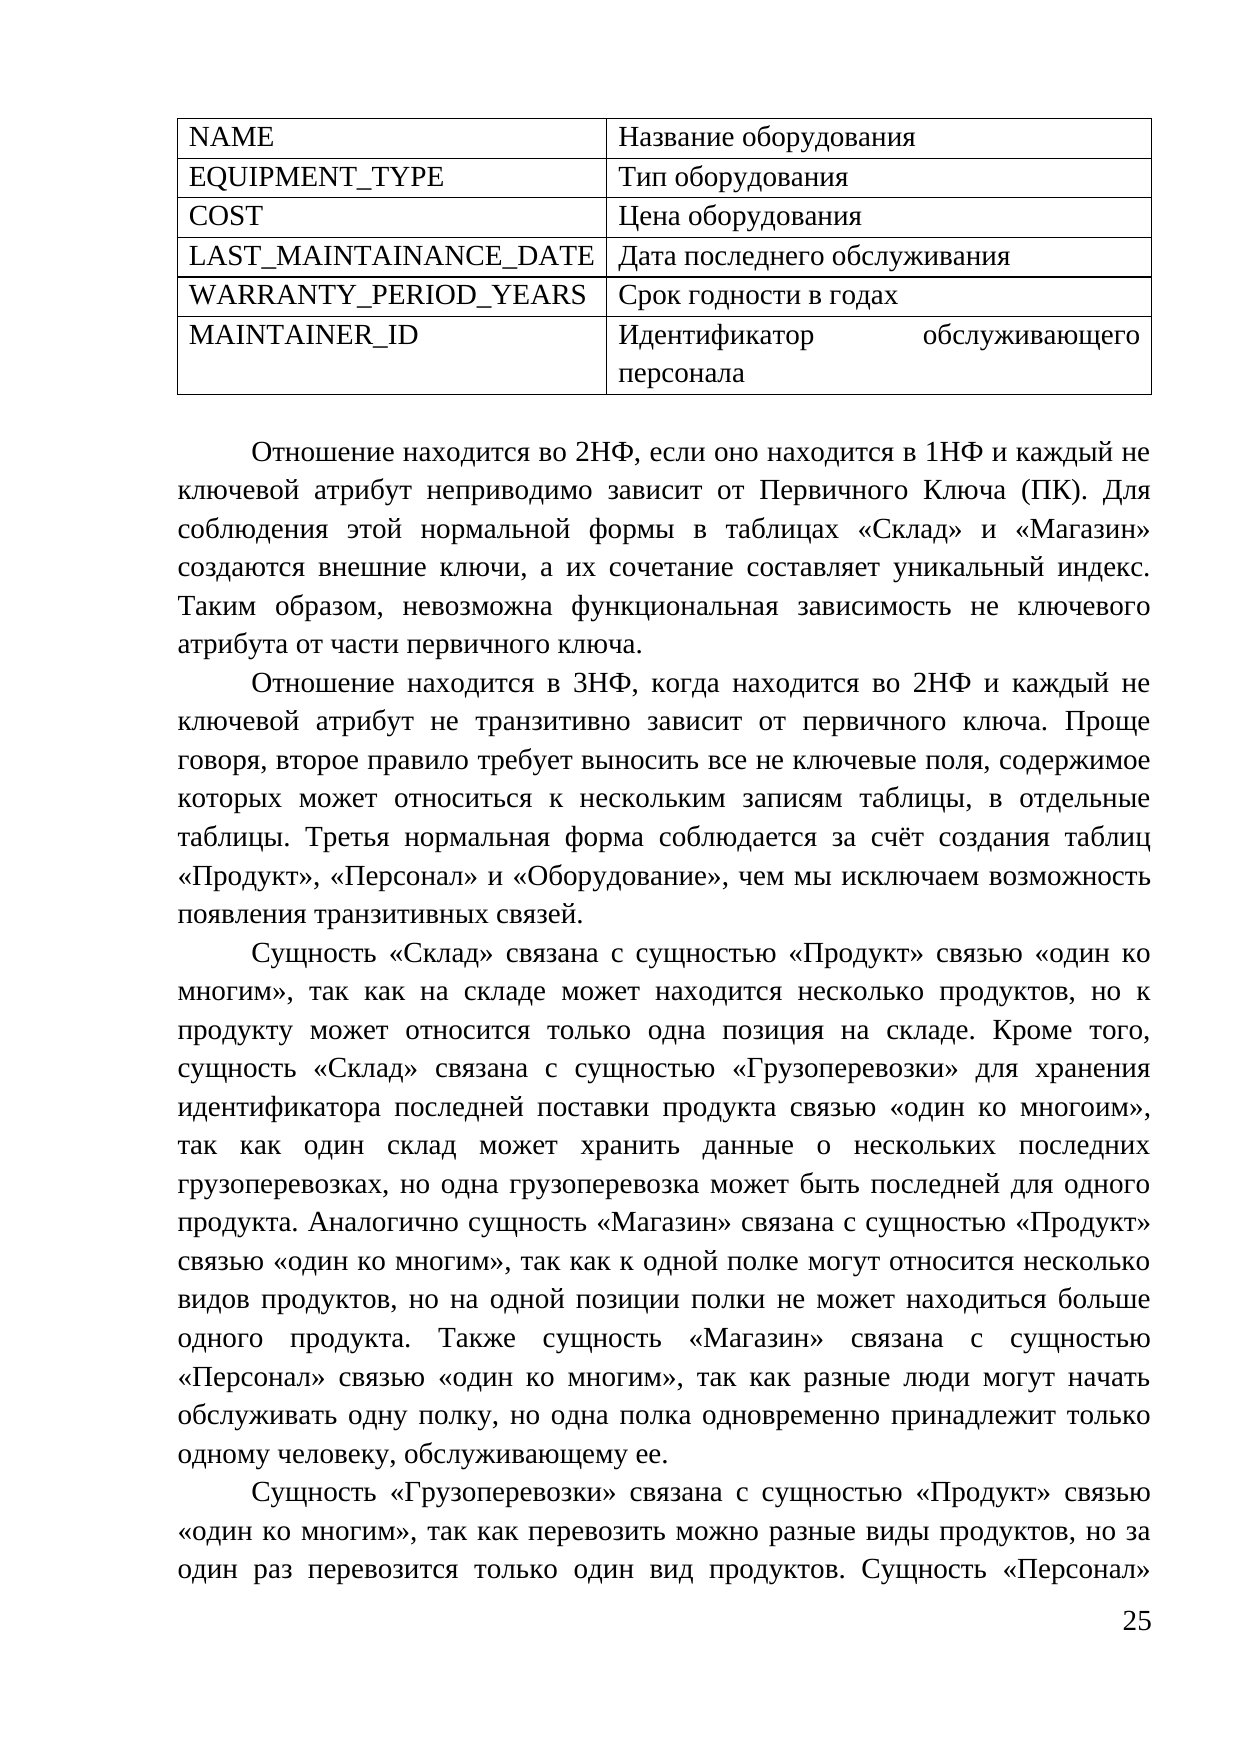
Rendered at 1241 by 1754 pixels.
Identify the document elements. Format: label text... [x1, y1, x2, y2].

text Сущность «Склад» связана с сущностью «Продукт» связью «один ко многим», так как на складе может находится несколько продуктов, но к продукту может относится только одна позиция на складе. Кроме того, сущность «Склад» связана с сущностью «Грузоперевозки» для хранения идентификатора последней поставки продукта связью «один ко многоим», так как один склад может хранить данные о нескольких последних грузоперевозках, но одна грузоперевозка может быть последней для одного продукта. Аналогично сущность «Магазин» связана с сущностью «Продукт» связью «один ко многим», так как к одной полке могут относится несколько видов продуктов, но на одной позиции полки не может находиться больше одного продукта. Также сущность «Магазин» связана с сущностью «Персонал» связью «один ко многим», так как разные люди могут начать обслуживать одну полку, но одна полка одновременно принадлежит только одному человеку, обслуживающему ее. [177, 935, 1152, 1469]
table_cell COST [178, 198, 606, 237]
table_cell EQUIPMENT_TYPE [178, 159, 606, 197]
table_cell Срок годности в годах [607, 278, 1151, 316]
table_cell Название оборудования [607, 119, 1151, 158]
text Отношение находится во 2НФ, если оно находится в 1НФ и каждый не ключевой атрибут неприводимо зависит от Первичного Ключа (ПК). Для соблюдения этой нормальной формы в таблицах «Склад» и «Магазин» создаются внешние ключи, а их сочетание составляет уникальный индекс. Таким образом, невозможна функциональная зависимость не ключевого атрибута от части первичного ключа. [177, 434, 1152, 660]
table_cell Цена оборудования [607, 198, 1151, 237]
text Отношение находится в 3НФ, когда находится во 2НФ и каждый не ключевой атрибут не транзитивно зависит от первичного ключа. Проще говоря, второе правило требует выносить все не ключевые поля, содержимое которых может относиться к нескольким записям таблицы, в отдельные таблицы. Третья нормальная форма соблюдается за счёт создания таблиц «Продукт», «Персонал» и «Оборудование», чем мы исключаем возможность появления транзитивных связей. [177, 665, 1152, 930]
table_cell Идентификатор обслуживающего персонала [607, 317, 1151, 394]
table_cell NAME [178, 119, 606, 158]
table_cell MAINTAINER_ID [178, 317, 606, 394]
table_cell Тип оборудования [607, 159, 1151, 197]
table_cell LAST_MAINTAINANCE_DATE [178, 238, 606, 276]
table_cell WARRANTY_PERIOD_YEARS [178, 278, 606, 316]
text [177, 1474, 1152, 1585]
table_cell Дата последнего обслуживания [607, 238, 1151, 276]
